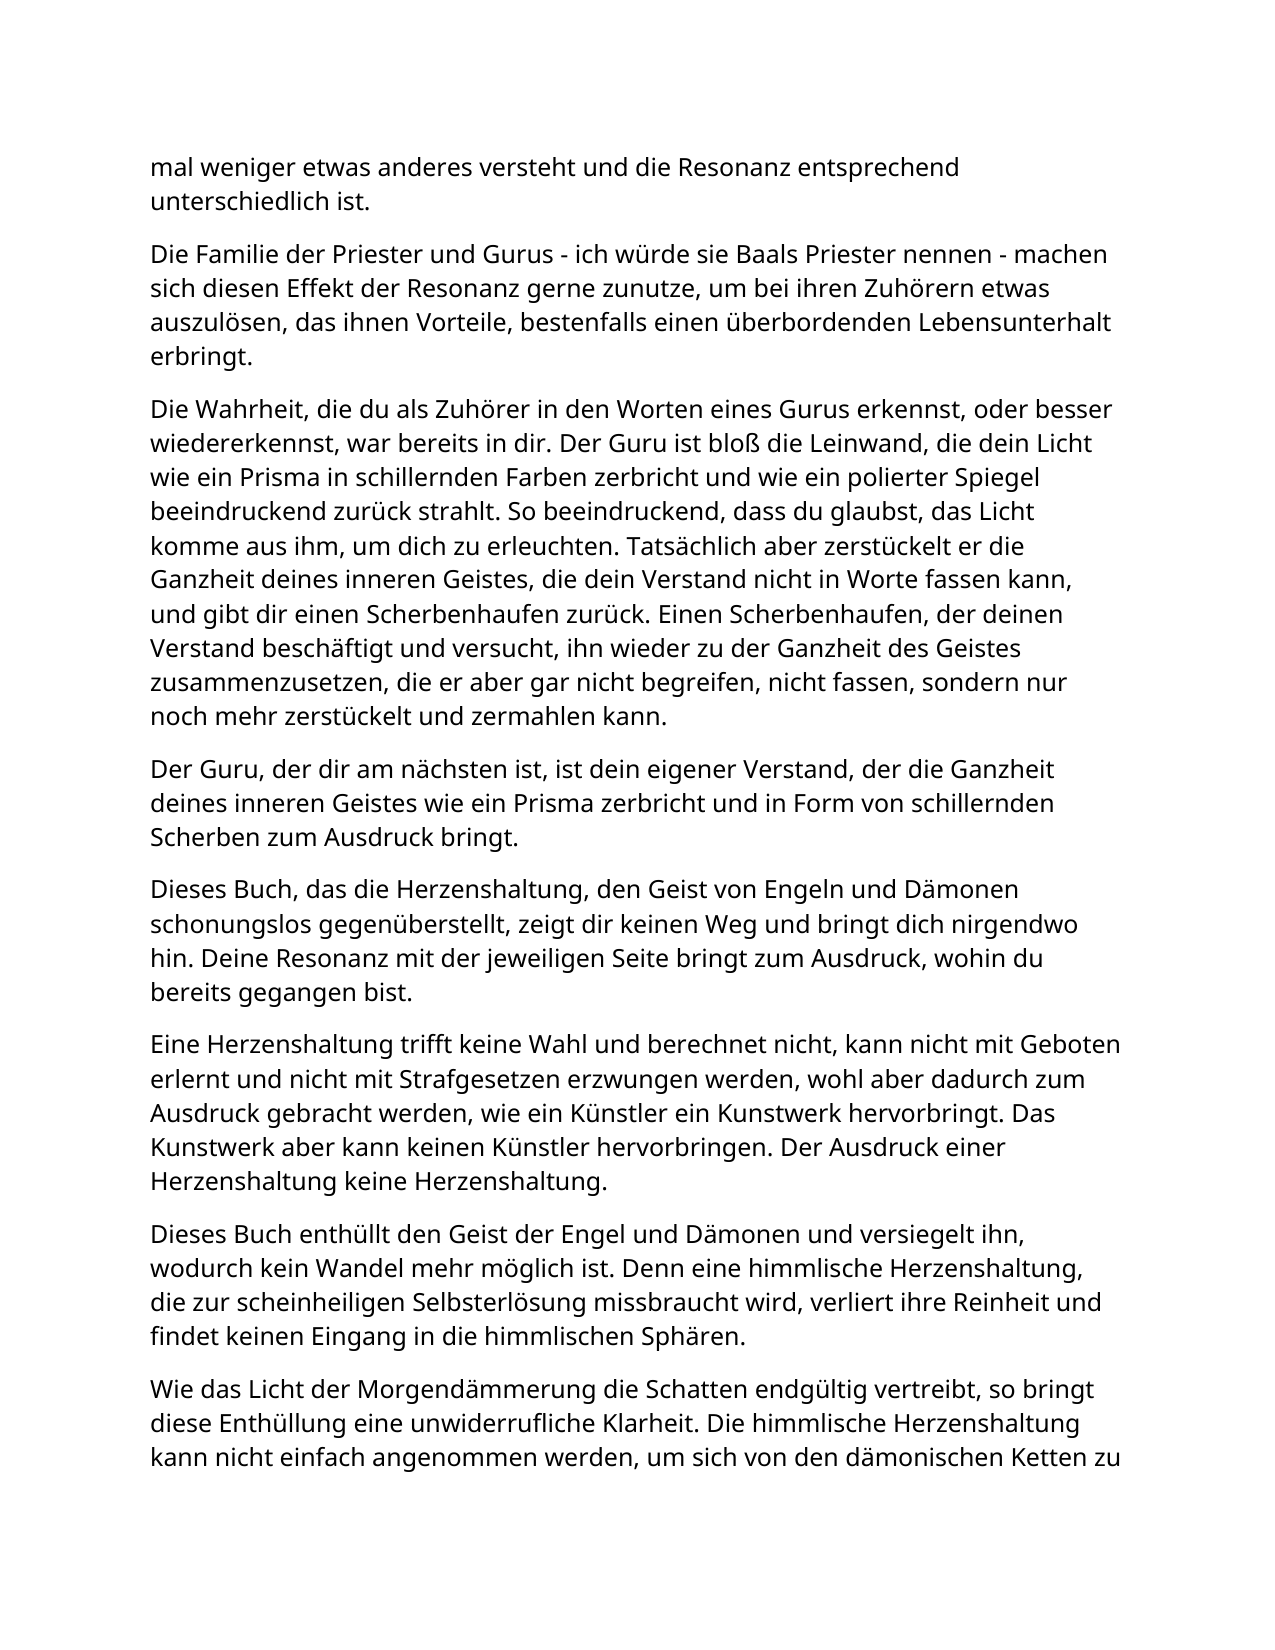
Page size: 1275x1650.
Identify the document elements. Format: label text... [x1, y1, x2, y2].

text Der Guru, der dir am nächsten ist, ist dein eigener Verstand, der die Ganzheit deines inneren Geistes wie ein Prisma zerbricht und in Form von schillernden Scherben zum Ausdruck bringt. [150, 751, 1125, 853]
text Eine Herzenshaltung trifft keine Wahl und berechnet nicht, kann nicht mit Geboten erlernt und nicht mit Strafgesetzen erzwungen werden, wohl aber dadurch zum Ausdruck gebracht werden, wie ein Künstler ein Kunstwerk hervorbringt. Das Kunstwerk aber kann keinen Künstler hervorbringen. Der Ausdruck einer Herzenshaltung keine Herzenshaltung. [150, 1027, 1125, 1197]
text Dieses Buch enthüllt den Geist der Engel und Dämonen und versiegelt ihn, wodurch kein Wandel mehr möglich ist. Denn eine himmlische Herzenshaltung, die zur scheinheiligen Selbsterlösung missbraucht wird, verliert ihre Reinheit und findet keinen Eingang in die himmlischen Sphären. [150, 1216, 1125, 1352]
text Die Familie der Priester und Gurus - ich würde sie Baals Priester nennen - machen sich diesen Effekt der Resonanz gerne zunutze, um bei ihren Zuhörern etwas auszulösen, das ihnen Vorteile, bestenfalls einen überbordenden Lebensunterhalt erbringt. [150, 237, 1125, 373]
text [150, 1371, 1125, 1473]
text Dieses Buch, das die Herzenshaltung, den Geist von Engeln und Dämonen schonungslos gegenüberstellt, zeigt dir keinen Weg und bringt dich nirgendwo hin. Deine Resonanz mit der jeweiligen Seite bringt zum Ausdruck, wohin du bereits gegangen bist. [150, 872, 1125, 1008]
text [150, 150, 1125, 218]
text Die Wahrheit, die du als Zuhörer in den Worten eines Gurus erkennst, oder besser wiedererkennst, war bereits in dir. Der Guru ist bloß die Leinwand, die dein Licht wie ein Prisma in schillernden Farben zerbricht und wie ein polierter Spiegel beeindruckend zurück strahlt. So beeindruckend, dass du glaubst, das Licht komme aus ihm, um dich zu erleuchten. Tatsächlich aber zerstückelt er die Ganzheit deines inneren Geistes, die dein Verstand nicht in Worte fassen kann, und gibt dir einen Scherbenhaufen zurück. Einen Scherbenhaufen, der deinen Verstand beschäftigt und versucht, ihn wieder zu der Ganzheit des Geistes zusammenzusetzen, die er aber gar nicht begreifen, nicht fassen, sondern nur noch mehr zerstückelt und zermahlen kann. [150, 392, 1125, 732]
